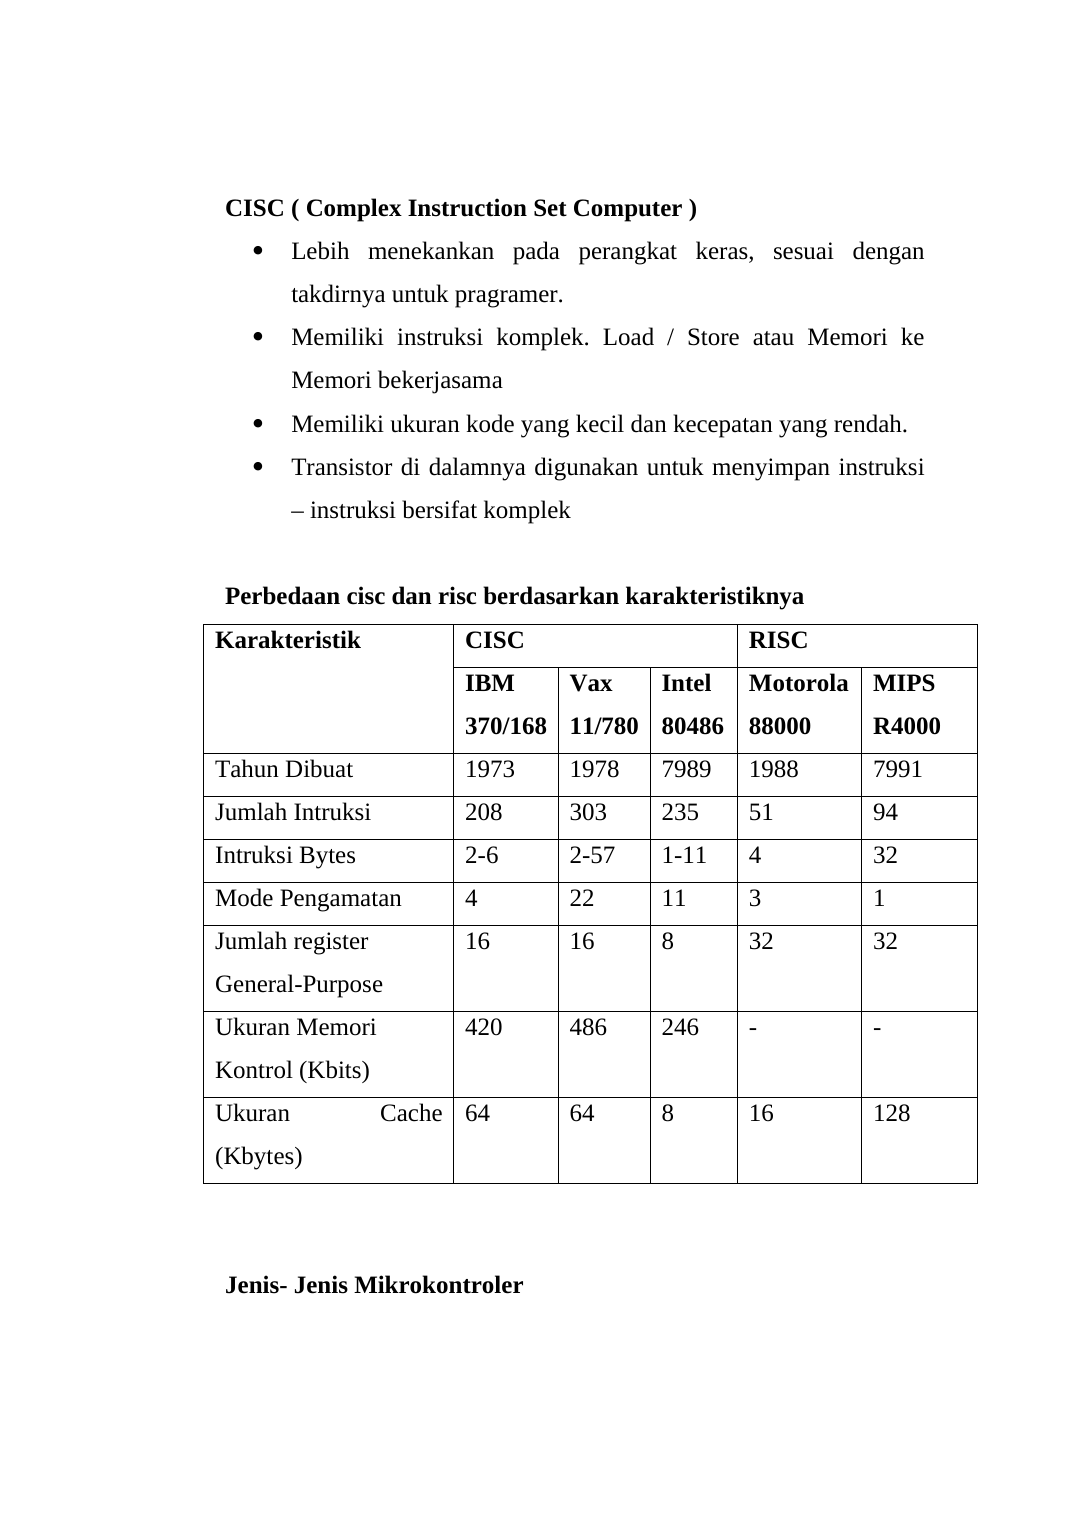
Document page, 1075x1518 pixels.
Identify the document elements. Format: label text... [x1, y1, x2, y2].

table_cell 4 [738, 840, 861, 882]
table_cell Intruksi Bytes [204, 840, 453, 882]
list Memiliki instruksi komplek. Load / Store atau Memori ke Memori bekerjasama [253, 322, 925, 394]
table_cell 2-6 [454, 840, 558, 882]
table_cell Mode Pengamatan [204, 883, 453, 925]
table_cell Ukuran Cache (Kbytes) [204, 1098, 453, 1183]
table_cell MIPS R4000 [862, 668, 977, 753]
table_cell - [862, 1012, 977, 1097]
table_cell Tahun Dibuat [204, 754, 453, 796]
table_cell 94 [862, 797, 977, 839]
table_cell 1978 [559, 754, 650, 796]
table_cell 246 [651, 1012, 737, 1097]
table_cell 32 [862, 926, 977, 1011]
table_cell 1973 [454, 754, 558, 796]
table_cell Ukuran Memori Kontrol (Kbits) [204, 1012, 453, 1097]
table_cell 1988 [738, 754, 861, 796]
table_cell 32 [862, 840, 977, 882]
table_cell Motorola 88000 [738, 668, 861, 753]
table_cell 64 [454, 1098, 558, 1183]
table_cell 16 [738, 1098, 861, 1183]
table_header RISC [738, 625, 977, 667]
list Transistor di dalamnya digunakan untuk menyimpan instruksi – instruksi bersifat komplek [253, 452, 925, 524]
table_cell 486 [559, 1012, 650, 1097]
table_cell 8 [651, 1098, 737, 1183]
table_cell 64 [559, 1098, 650, 1183]
table_cell IBM 370/168 [454, 668, 558, 753]
table_cell 235 [651, 797, 737, 839]
list Lebih menekankan pada perangkat keras, sesuai dengan takdirnya untuk pragramer. [253, 236, 925, 308]
table_cell 51 [738, 797, 861, 839]
table_header CISC [454, 625, 737, 667]
table_cell 7991 [862, 754, 977, 796]
table_cell 7989 [651, 754, 737, 796]
table_cell 16 [559, 926, 650, 1011]
table_cell 303 [559, 797, 650, 839]
table_cell 11 [651, 883, 737, 925]
table_cell 16 [454, 926, 558, 1011]
table_cell - [738, 1012, 861, 1097]
text CISC ( Complex Instruction Set Computer ) [150, 193, 925, 222]
table_cell Jumlah Intruksi [204, 797, 453, 839]
text Perbedaan cisc dan risc berdasarkan karakteristiknya [150, 581, 925, 610]
table_cell Vax 11/780 [559, 668, 650, 753]
text Jenis- Jenis Mikrokontroler [150, 1270, 925, 1299]
table_cell 208 [454, 797, 558, 839]
table_header Karakteristik [204, 625, 453, 753]
table_cell 128 [862, 1098, 977, 1183]
table_cell 3 [738, 883, 861, 925]
table_cell 4 [454, 883, 558, 925]
table_cell 1 [862, 883, 977, 925]
table_cell 32 [738, 926, 861, 1011]
table_cell 420 [454, 1012, 558, 1097]
table_cell 1-11 [651, 840, 737, 882]
table_cell Intel 80486 [651, 668, 737, 753]
table_cell 8 [651, 926, 737, 1011]
table_cell 2-57 [559, 840, 650, 882]
list Memiliki ukuran kode yang kecil dan kecepatan yang rendah. [253, 409, 925, 437]
table_cell Jumlah register General-Purpose [204, 926, 453, 1011]
table_cell 22 [559, 883, 650, 925]
